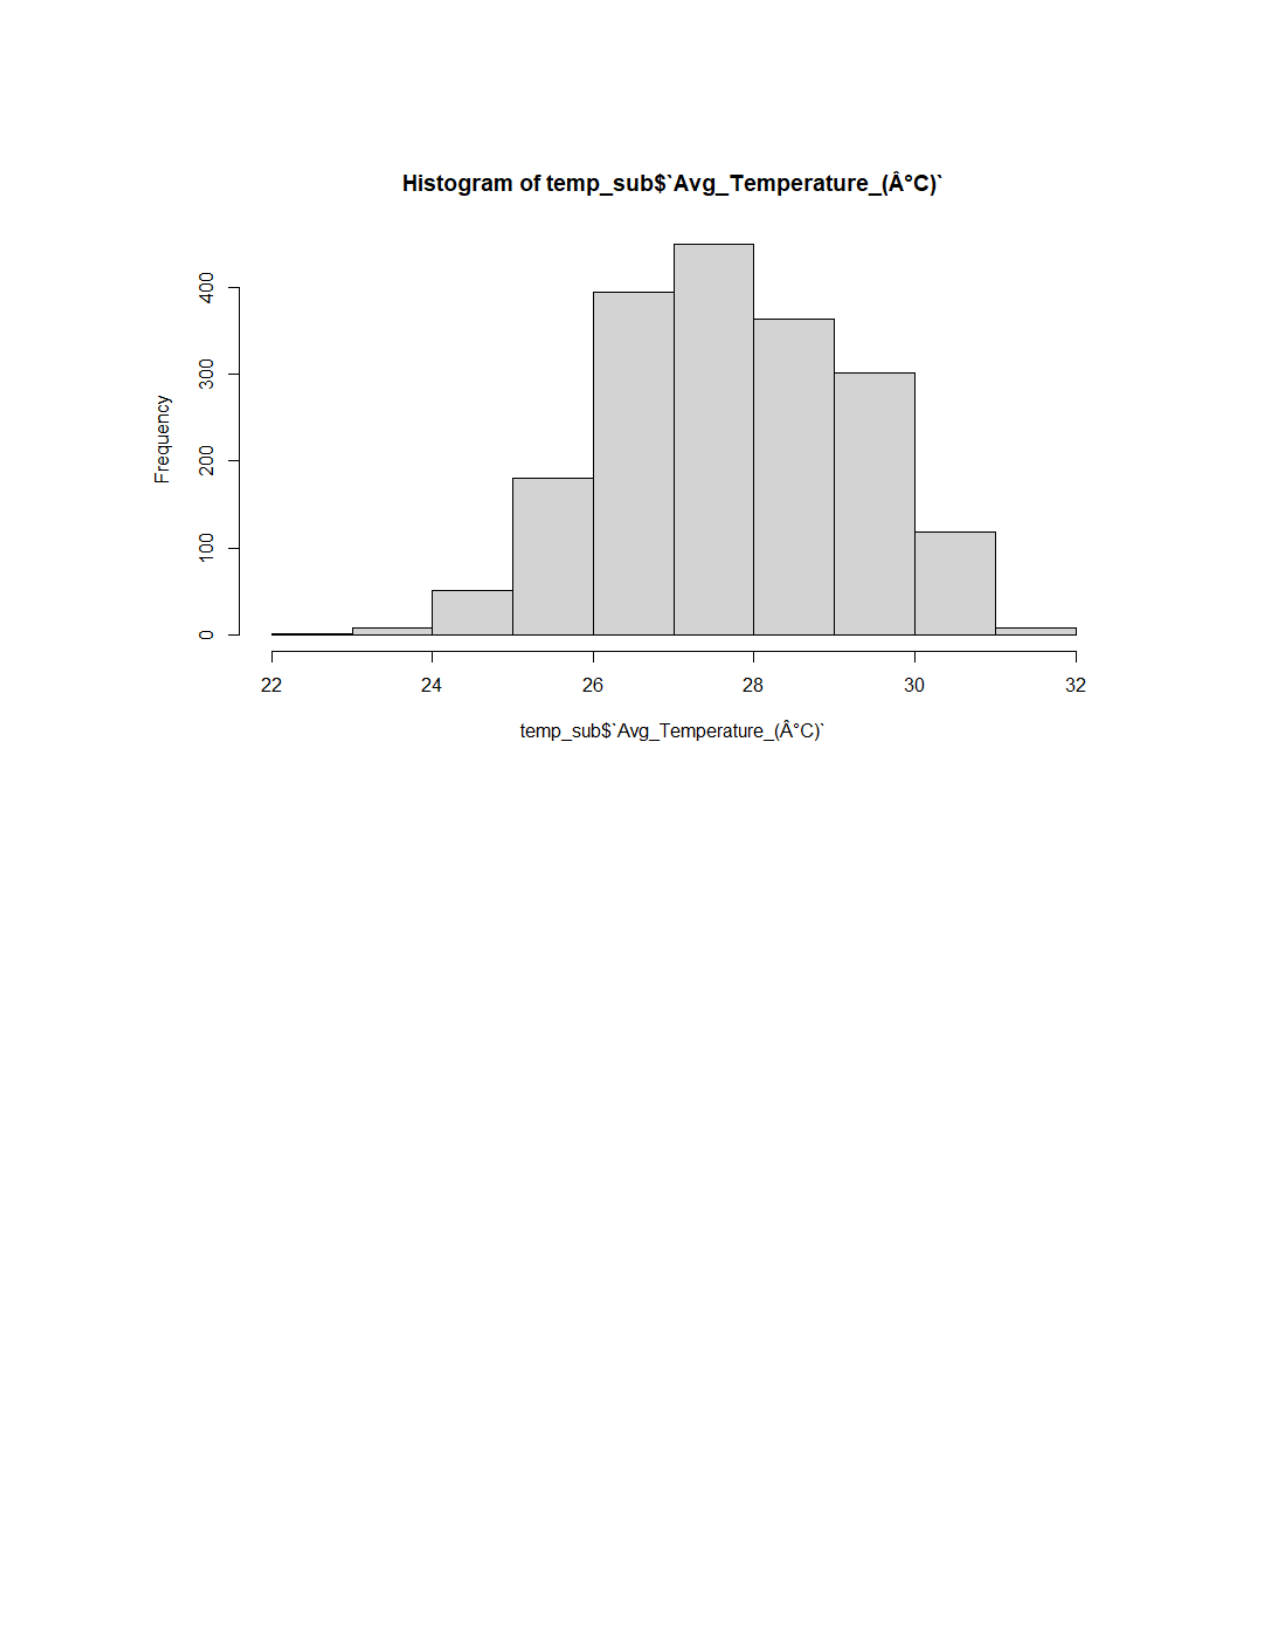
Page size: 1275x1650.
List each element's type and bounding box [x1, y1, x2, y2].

picture [150, 150, 1125, 755]
